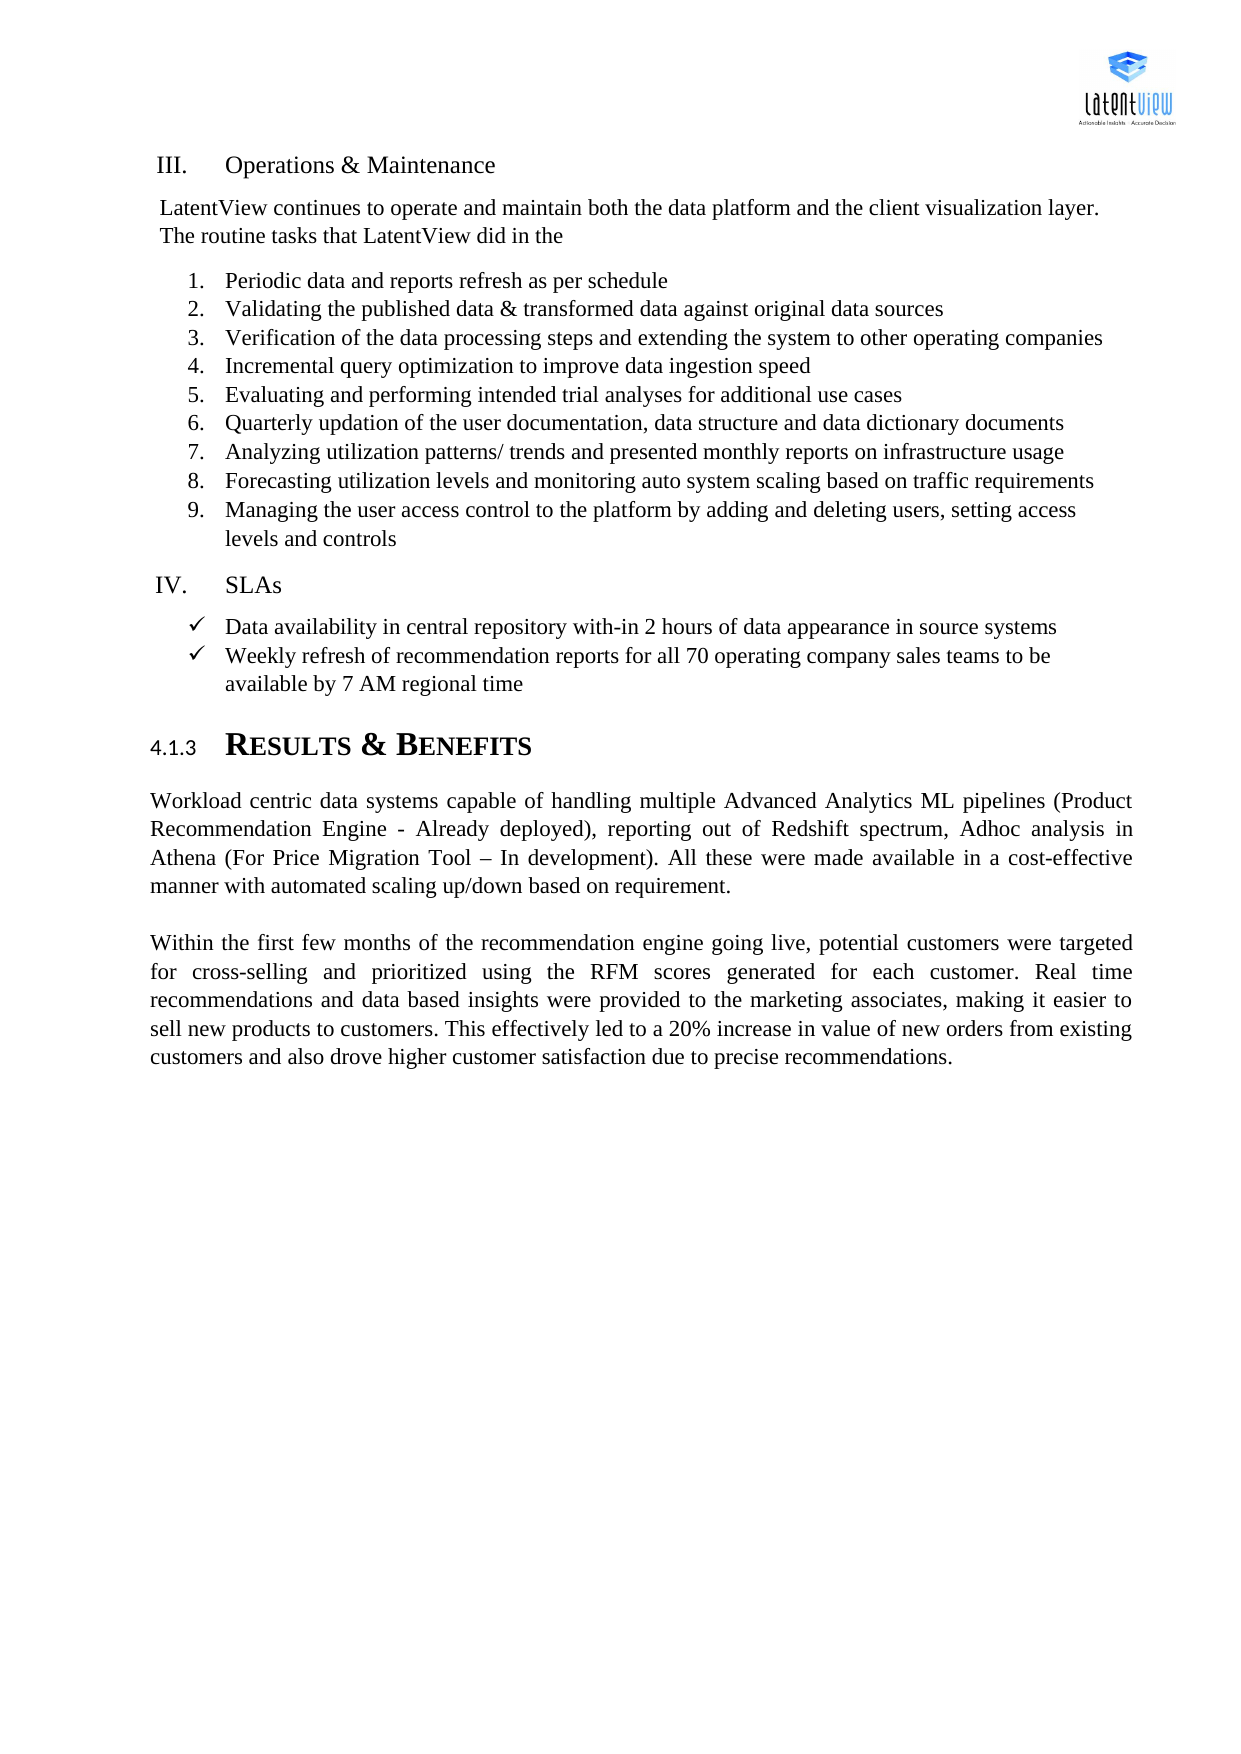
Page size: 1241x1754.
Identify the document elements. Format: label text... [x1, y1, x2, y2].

list Data availability in central repository with-in 2 hours of data appearance in source systems [187, 613, 1134, 640]
list Incremental query optimization to improve data ingestion speed [187, 352, 1134, 379]
text LatentView continues to operate and maintain both the data platform and the client visualization layer. The routine tasks that LatentView did in the [159, 193, 1134, 248]
list Weekly refresh of recommendation reports for all 70 operating company sales teams to be available by 7 AM regional time [187, 642, 1134, 697]
text Results & Benefits [150, 724, 1048, 762]
list Verification of the data processing steps and extending the system to other operating companies [187, 324, 1134, 350]
list Workload centric data systems capable of handling multiple Advanced Analytics ML pipelines (Product Recommendation Engine - Already deployed), reporting out of Redshift spectrum, Adhoc analysis in Athena (For Price Migration Tool – In development). All these were made available in a cost-effective manner with automated scaling up/down based on requirement. [150, 787, 1134, 899]
list Validating the published data & transformed data against original data sources [187, 296, 1134, 322]
list Evaluating and performing intended trial analyses for additional use cases [187, 381, 1134, 407]
list Forecasting utilization levels and monitoring auto system scaling based on traffic requirements [187, 466, 1134, 494]
list Quarterly updation of the user documentation, data structure and data dictionary documents [187, 409, 1134, 436]
text SLAs [187, 570, 1134, 599]
text Operations & Maintenance [187, 150, 1134, 179]
list Within the first few months of the recommendation engine going live, potential customers were targeted for cross-selling and prioritized using the RFM scores generated for each customer. Real time recommendations and data based insights were provided to the marketing associates, making it easier to sell new products to customers. This effectively led to a 20% increase in value of new orders from existing customers and also drove higher customer satisfaction due to precise recommendations. [150, 929, 1134, 1069]
picture [1078, 49, 1176, 125]
list Managing the user access control to the platform by adding and deleting users, setting access levels and controls [187, 496, 1134, 551]
list Analyzing utilization patterns/ trends and presented monthly reports on infrastructure usage [187, 438, 1134, 464]
list Periodic data and reports refresh as per schedule [187, 267, 1134, 293]
